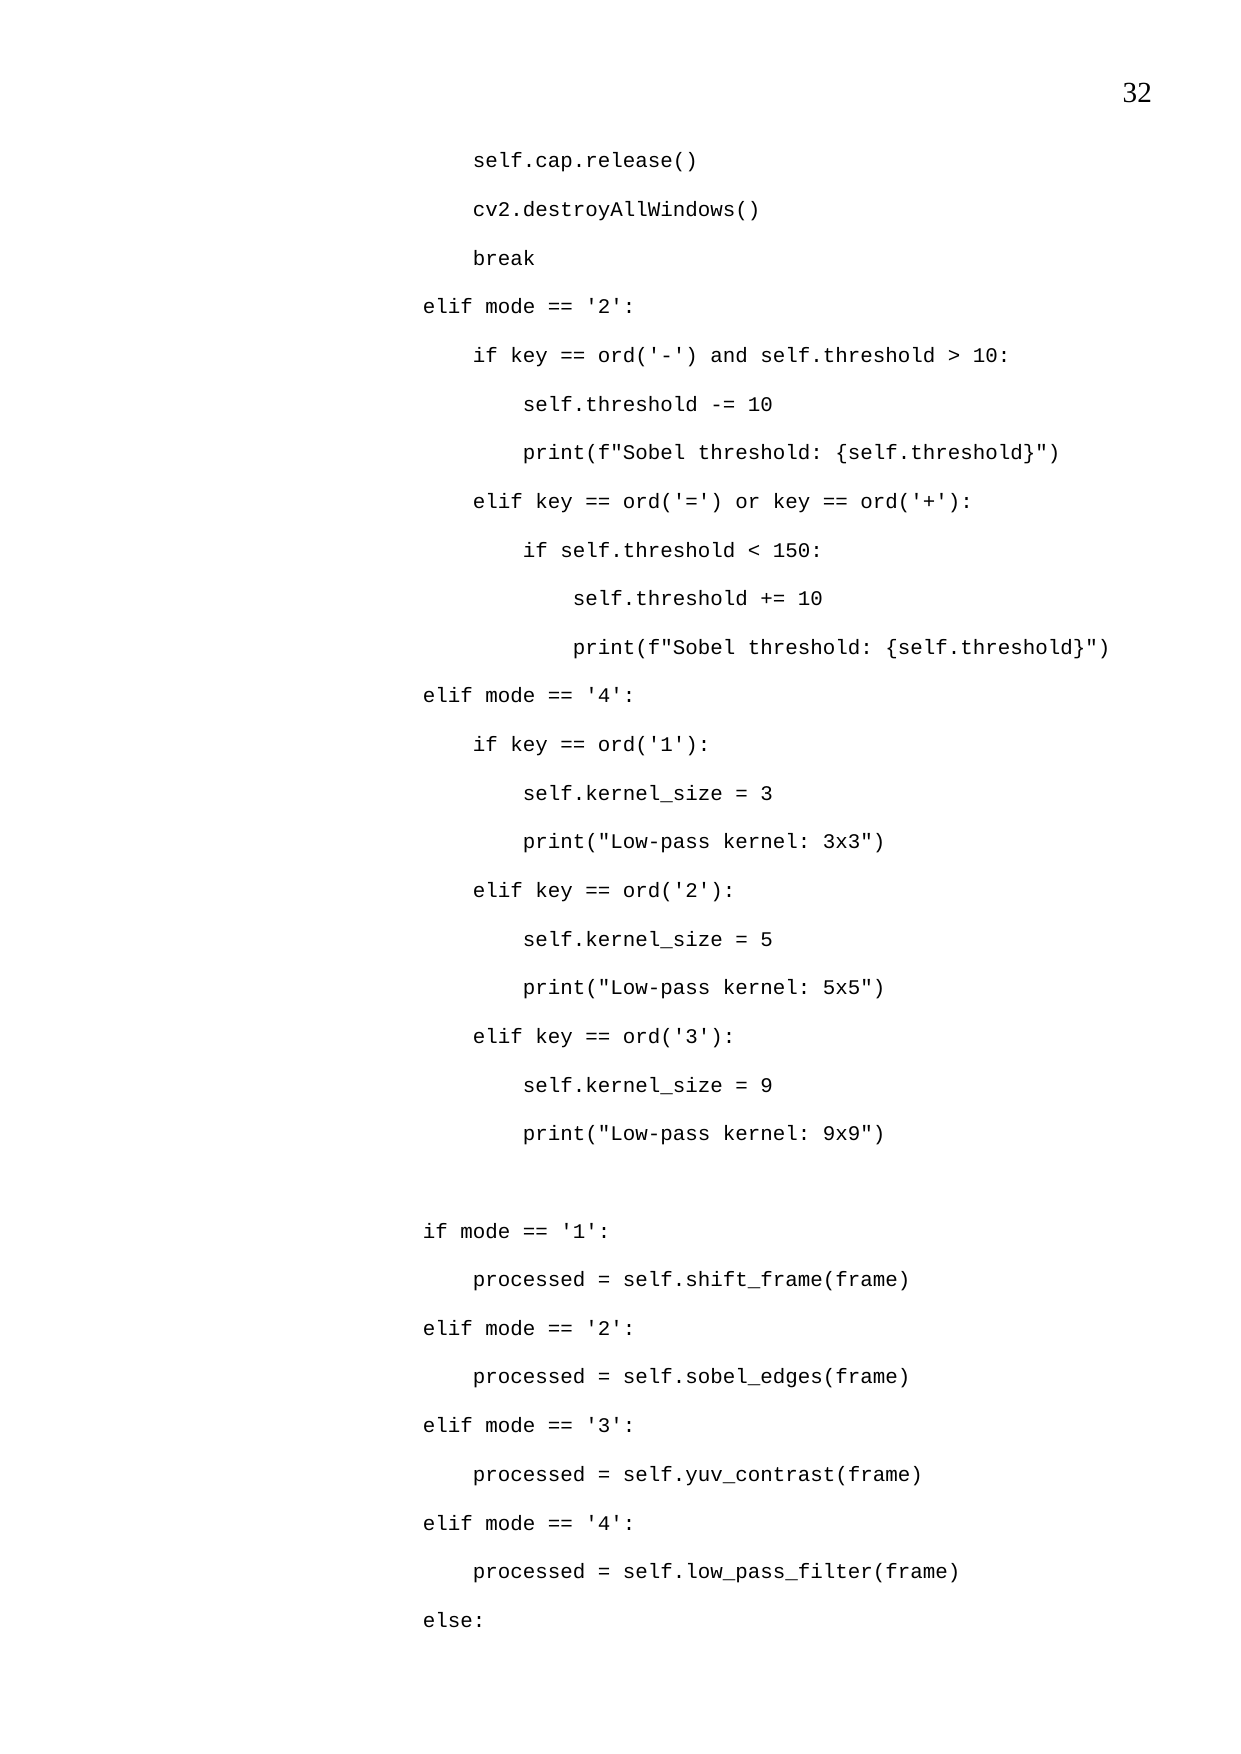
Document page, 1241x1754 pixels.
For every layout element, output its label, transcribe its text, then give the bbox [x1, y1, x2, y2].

text elif mode == '3': [148, 1415, 1152, 1439]
text self.kernel_size = 5 [148, 929, 1152, 952]
text elif mode == '4': [148, 686, 1152, 709]
text print("Low-pass kernel: 5x5") [148, 977, 1152, 1001]
text self.cap.release() [148, 150, 1152, 174]
text print("Low-pass kernel: 3x3") [148, 831, 1152, 855]
text break [148, 248, 1152, 271]
text if key == ord('1'): [148, 734, 1152, 758]
text if mode == '1': [148, 1221, 1152, 1244]
text processed = self.sobel_edges(frame) [148, 1367, 1152, 1390]
text print(f"Sobel threshold: {self.threshold}") [148, 637, 1152, 661]
text else: [148, 1610, 1152, 1633]
text elif key == ord('3'): [148, 1026, 1152, 1050]
text processed = self.yuv_contrast(frame) [148, 1464, 1152, 1487]
text print("Low-pass kernel: 9x9") [148, 1123, 1152, 1147]
text if key == ord('-') and self.threshold > 10: [148, 345, 1152, 369]
text if self.threshold < 150: [148, 539, 1152, 563]
text elif key == ord('=') or key == ord('+'): [148, 491, 1152, 514]
text processed = self.low_pass_filter(frame) [148, 1561, 1152, 1585]
text elif key == ord('2'): [148, 880, 1152, 904]
text elif mode == '2': [148, 1318, 1152, 1342]
text self.kernel_size = 3 [148, 783, 1152, 806]
text print(f"Sobel threshold: {self.threshold}") [148, 442, 1152, 466]
text self.threshold -= 10 [148, 394, 1152, 417]
text elif mode == '4': [148, 1512, 1152, 1536]
text self.kernel_size = 9 [148, 1075, 1152, 1098]
text cv2.destroyAllWindows() [148, 199, 1152, 223]
text self.threshold += 10 [148, 588, 1152, 612]
text processed = self.shift_frame(frame) [148, 1269, 1152, 1293]
text elif mode == '2': [148, 296, 1152, 320]
